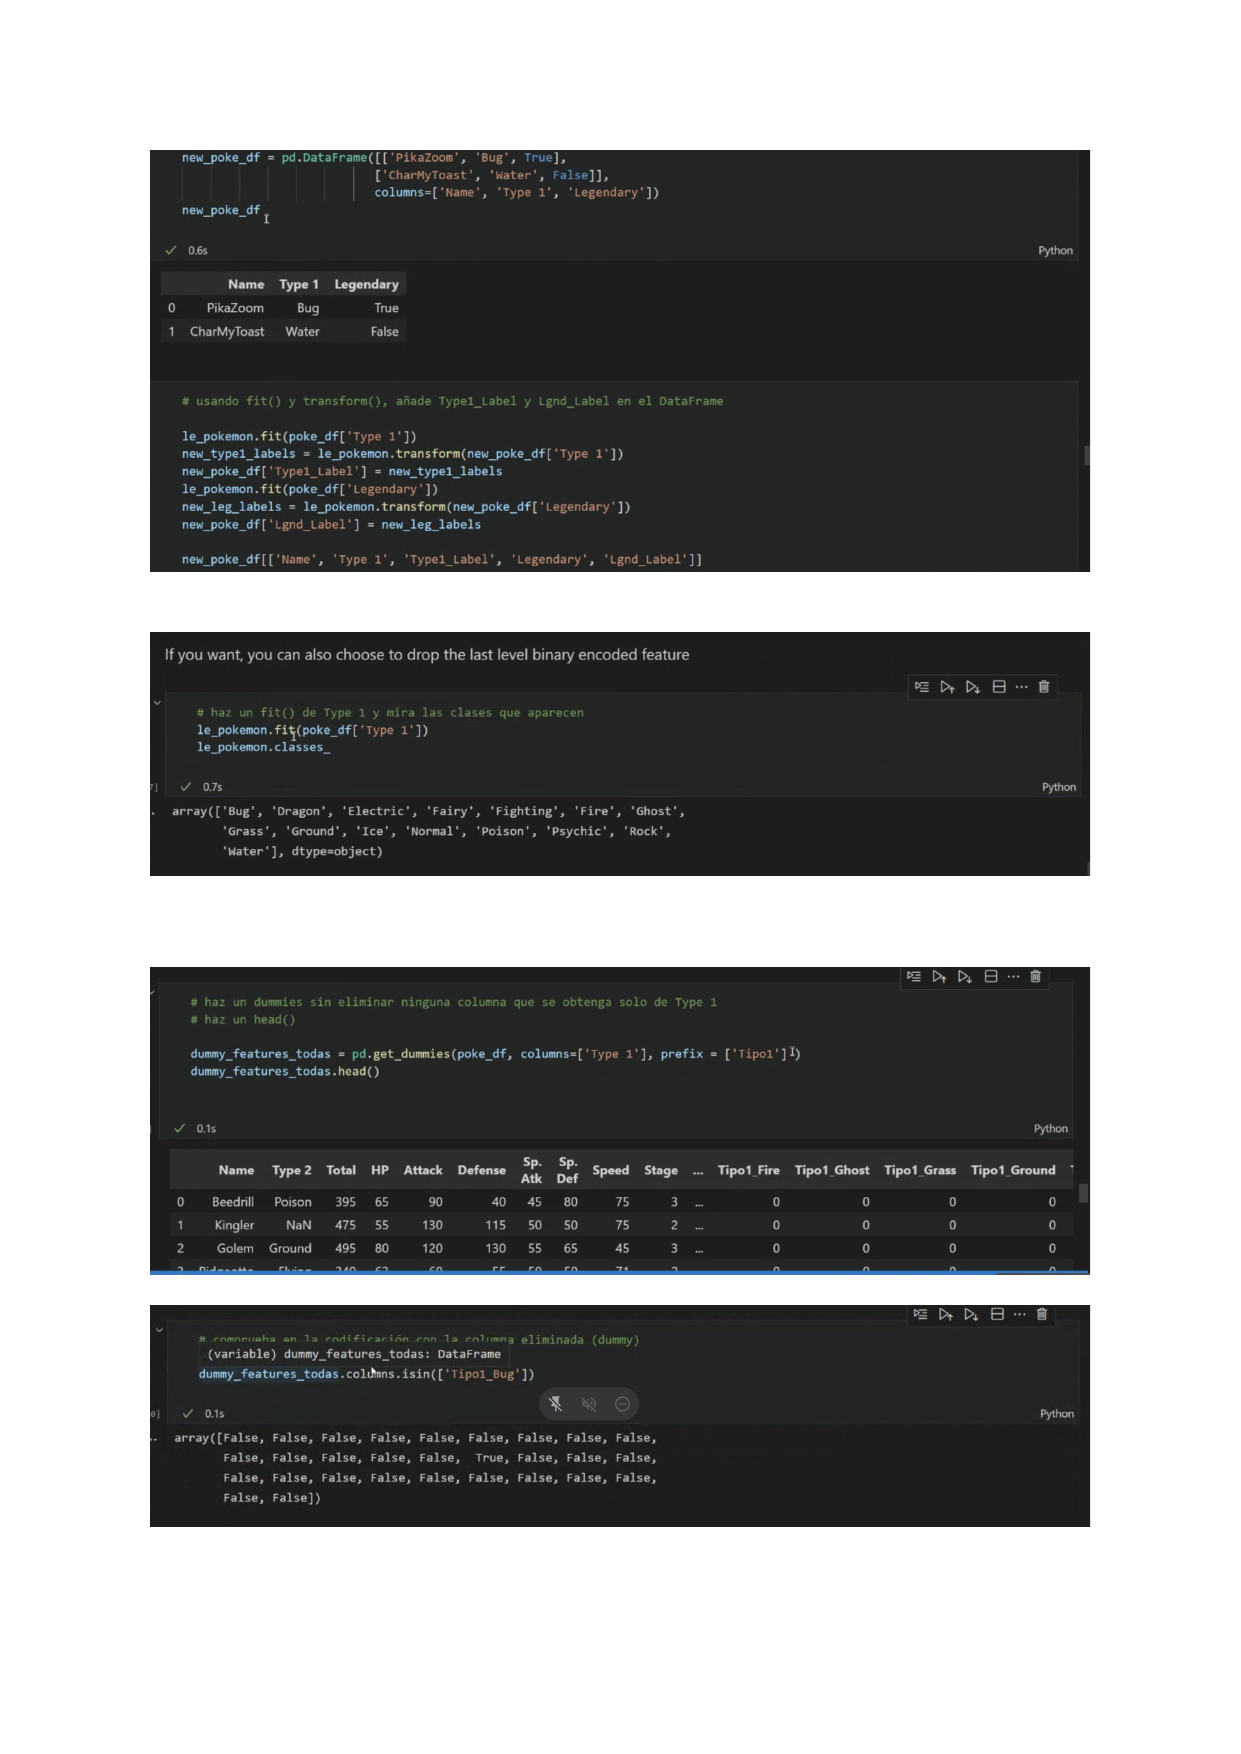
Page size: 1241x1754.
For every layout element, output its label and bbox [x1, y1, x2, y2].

picture [150, 150, 1091, 572]
picture [150, 632, 1091, 876]
picture [150, 967, 1091, 1275]
picture [150, 1305, 1091, 1527]
